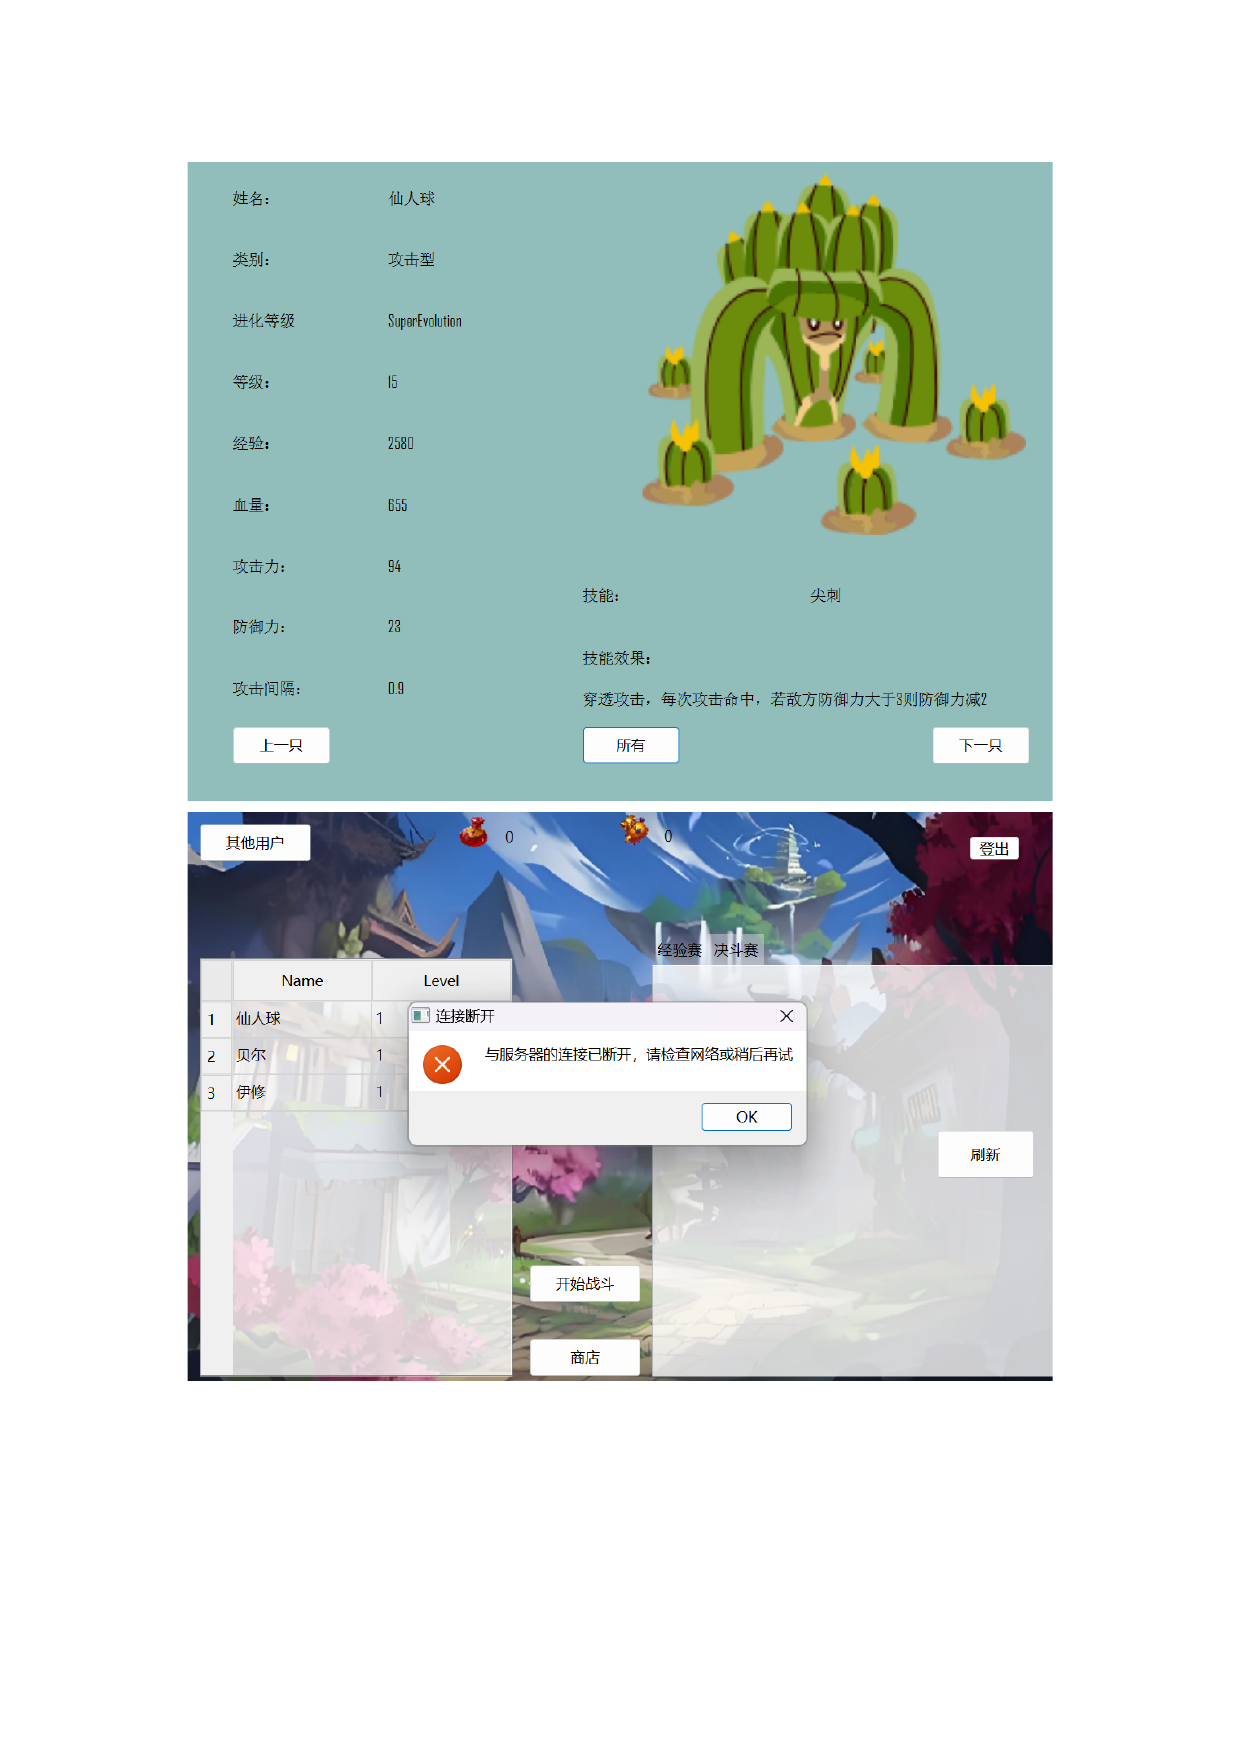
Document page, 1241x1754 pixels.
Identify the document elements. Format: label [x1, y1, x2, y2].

picture [187, 812, 1053, 1381]
picture [187, 162, 1053, 801]
